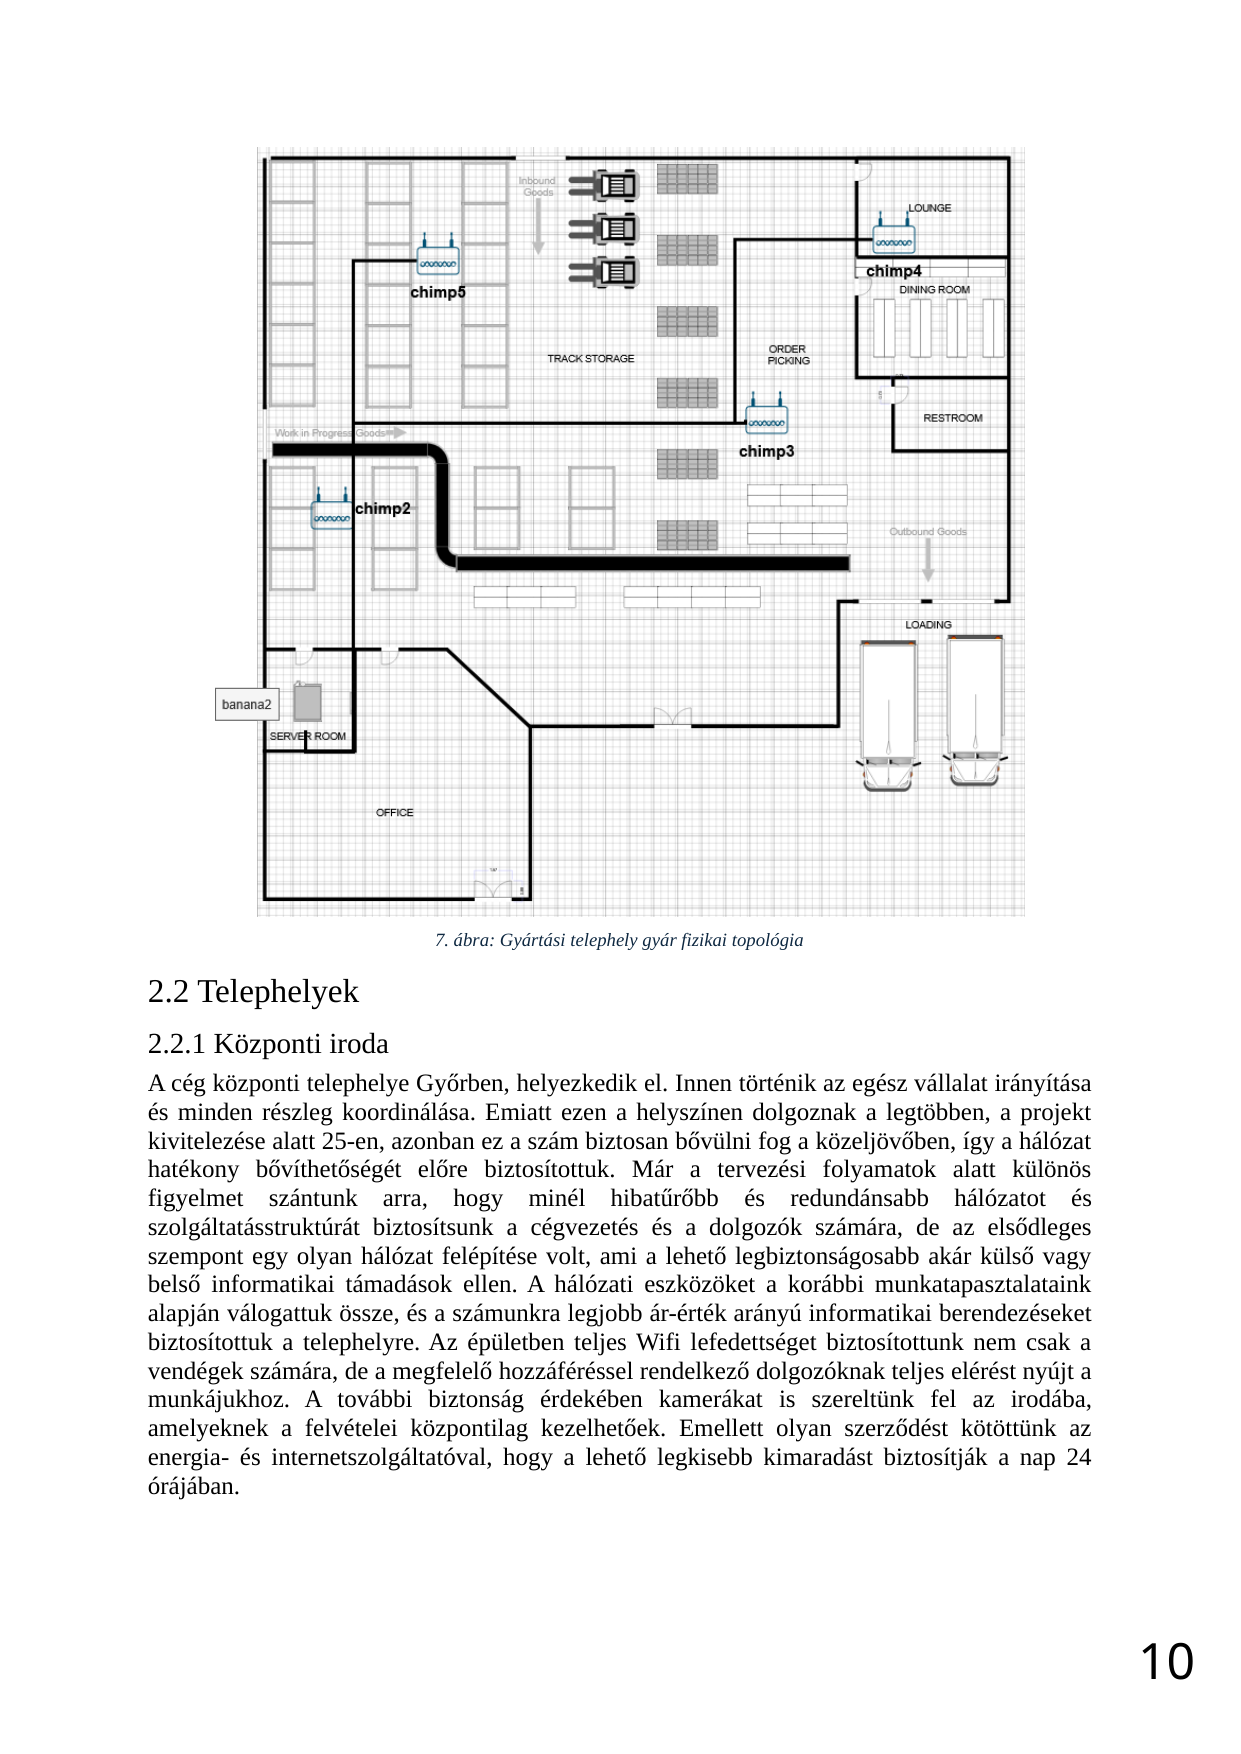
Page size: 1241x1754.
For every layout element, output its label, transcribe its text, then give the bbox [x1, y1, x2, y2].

picture [215, 147, 1025, 917]
text A cég központi telephelye Győrben, helyezkedik el. Innen történik az egész vállalat irányítása és minden részleg koordinálása. Emiatt ezen a helyszínen dolgoznak a legtöbben, a projekt kivitelezése alatt 25-en, azonban ez a szám biztosan bővülni fog a közeljövőben, így a hálózat hatékony bővíthetőségét előre biztosítottuk. Már a tervezési folyamatok alatt különös figyelmet szántunk arra, hogy minél hibatűrőbb és redundánsabb hálózatot és szolgáltatásstruktúrát biztosítsunk a cégvezetés és a dolgozók számára, de az elsődleges szempont egy olyan hálózat felépítése volt, ami a lehető legbiztonságosabb akár külső vagy belső informatikai támadások ellen. A hálózati eszközöket a korábbi munkatapasztalataink alapján válogattuk össze, és a számunkra legjobb ár-érték arányú informatikai berendezéseket biztosítottuk a telephelyre. Az épületben teljes Wifi lefedettséget biztosítottunk nem csak a vendégek számára, de a megfelelő hozzáféréssel rendelkező dolgozóknak teljes elérést nyújt a munkájukhoz. A további biztonság érdekében kamerákat is szereltünk fel az irodába, amelyeknek a felvételei központilag kezelhetőek. Emellett olyan szerződést kötöttünk az energia- és internetszolgáltatóval, hogy a lehető legkisebb kimaradást biztosítják a nap 24 órájában. [148, 1068, 1092, 1499]
subtitle 2.2.1 Központi iroda [148, 1026, 1092, 1060]
subtitle 2.2 Telephelyek [148, 971, 1092, 1010]
